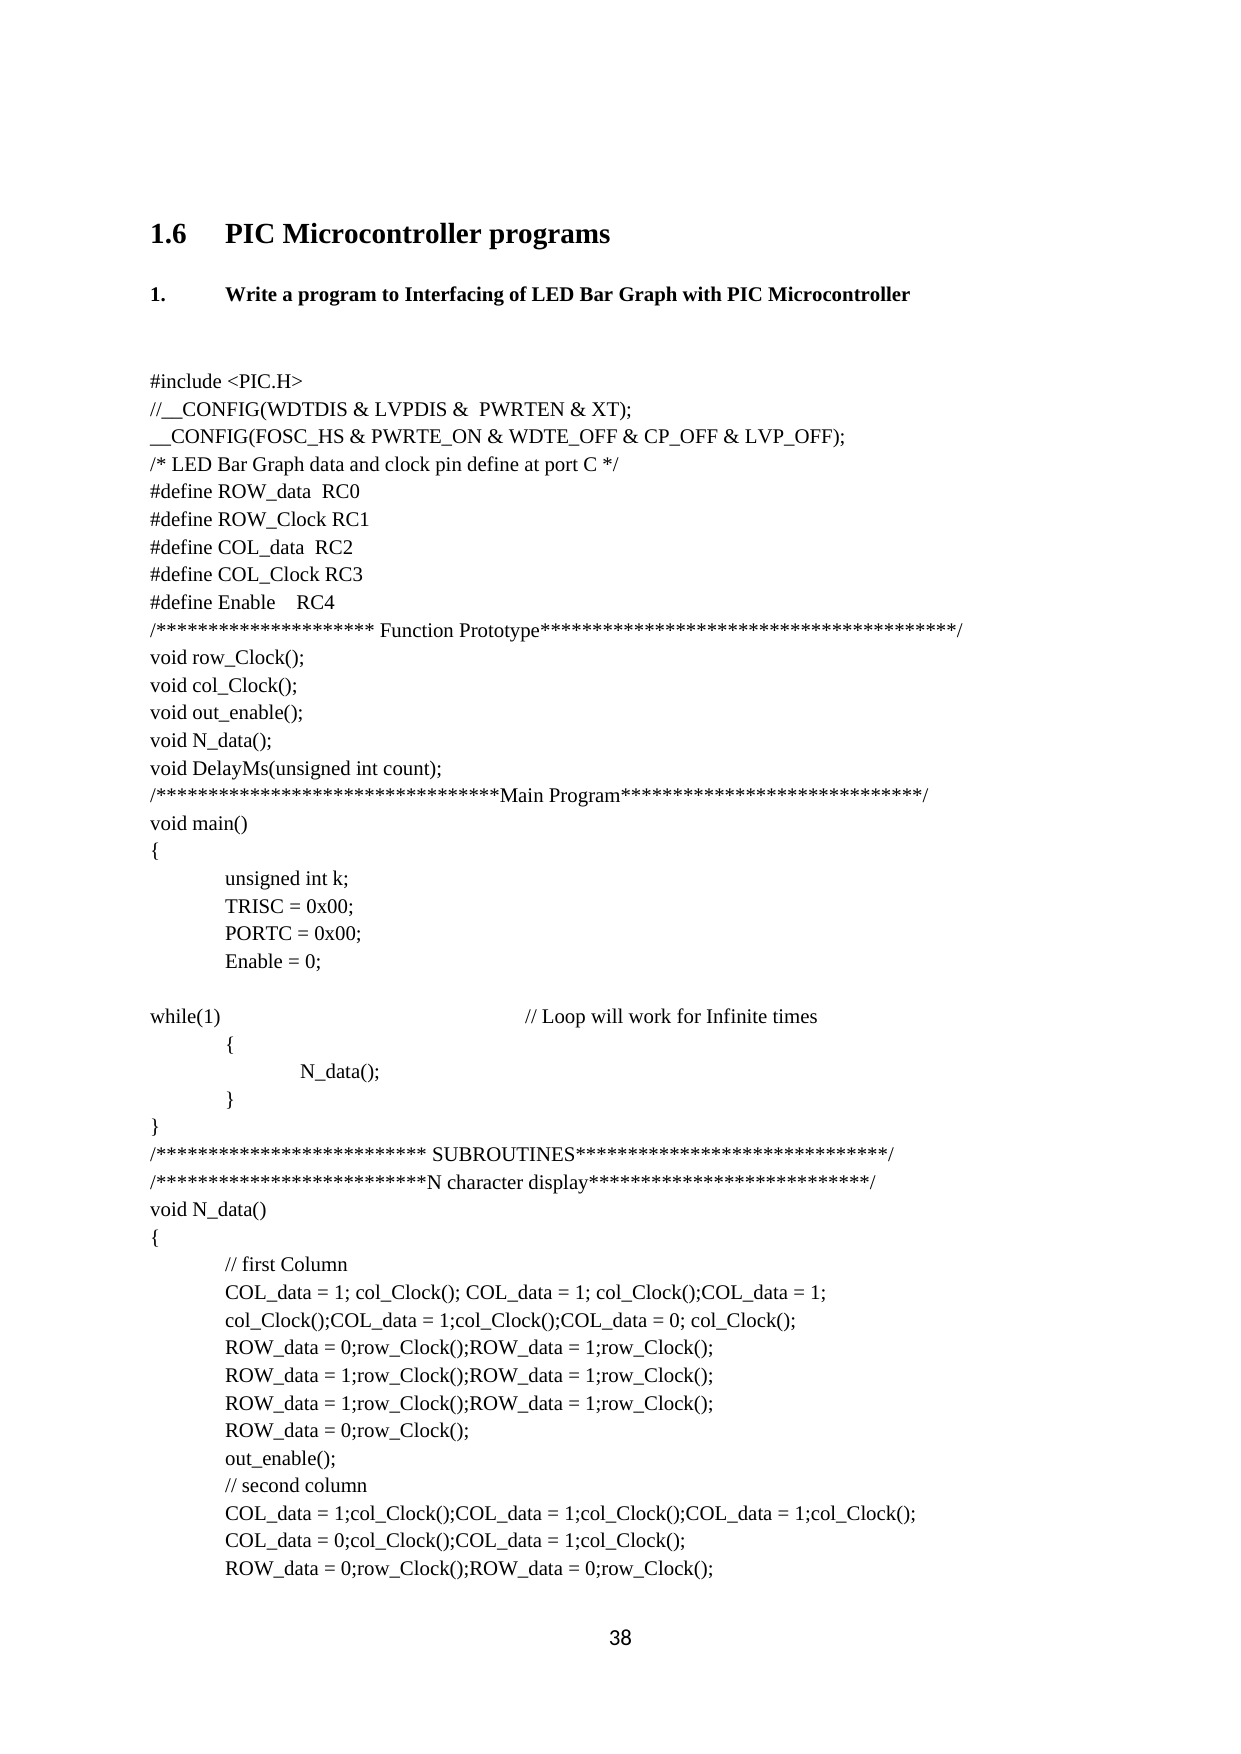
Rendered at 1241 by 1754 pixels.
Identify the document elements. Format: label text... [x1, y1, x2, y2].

text //__CONFIG(WDTDIS & LVPDIS & PWRTEN & XT); [150, 397, 1090, 421]
text out_enable(); [150, 1446, 1090, 1470]
text /*********************************Main Program*****************************/ [150, 783, 1090, 807]
text __CONFIG(FOSC_HS & PWRTE_ON & WDTE_OFF & CP_OFF & LVP_OFF); [150, 424, 1090, 448]
text Enable = 0; [150, 949, 1090, 973]
text void N_data() [150, 1197, 1090, 1221]
text { [150, 838, 1090, 862]
text ROW_data = 1;row_Clock();ROW_data = 1;row_Clock(); [150, 1390, 1090, 1414]
text void out_enable(); [150, 700, 1090, 724]
text 1. Write a program to Interfacing of LED Bar Graph with PIC Microcontroller [150, 282, 1090, 306]
text #define ROW_data RC0 [150, 479, 1090, 503]
text /* LED Bar Graph data and clock pin define at port C */ [150, 452, 1090, 476]
text void main() [150, 811, 1090, 835]
text while(1) // Loop will work for Infinite times [150, 1004, 1090, 1028]
text #include <PIC.H> [150, 369, 1090, 393]
text // second column [150, 1473, 1090, 1497]
text /************************** SUBROUTINES******************************/ [150, 1142, 1090, 1166]
text #define Enable RC4 [150, 590, 1090, 614]
text N_data(); [150, 1059, 1090, 1083]
text ROW_data = 0;row_Clock();ROW_data = 1;row_Clock(); [150, 1335, 1090, 1359]
text ROW_data = 0;row_Clock(); [150, 1418, 1090, 1442]
text void col_Clock(); [150, 673, 1090, 697]
text void DelayMs(unsigned int count); [150, 756, 1090, 779]
text } [150, 1087, 1090, 1111]
text COL_data = 1;col_Clock();COL_data = 1;col_Clock();COL_data = 1;col_Clock(); [150, 1501, 1090, 1525]
text COL_data = 1; col_Clock(); COL_data = 1; col_Clock();COL_data = 1; [150, 1280, 1090, 1304]
text col_Clock();COL_data = 1;col_Clock();COL_data = 0; col_Clock(); [150, 1308, 1090, 1332]
text COL_data = 0;col_Clock();COL_data = 1;col_Clock(); [150, 1528, 1090, 1552]
text /**************************N character display***************************/ [150, 1169, 1090, 1194]
text TRISC = 0x00; [150, 893, 1090, 918]
text unsigned int k; [150, 866, 1090, 890]
text { [150, 1032, 1090, 1056]
text // first Column [150, 1252, 1090, 1276]
text #define COL_data RC2 [150, 535, 1090, 559]
text void row_Clock(); [150, 645, 1090, 669]
text #define ROW_Clock RC1 [150, 507, 1090, 531]
text /********************* Function Prototype****************************************/ [150, 617, 1090, 642]
text void N_data(); [150, 728, 1090, 752]
text 1.6 PIC Microcontroller programs [150, 216, 1031, 250]
text ROW_data = 1;row_Clock();ROW_data = 1;row_Clock(); [150, 1363, 1090, 1387]
text { [150, 1225, 1090, 1249]
text } [150, 1114, 1090, 1138]
text #define COL_Clock RC3 [150, 562, 1090, 586]
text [150, 1556, 1090, 1580]
text PORTC = 0x00; [150, 921, 1090, 945]
